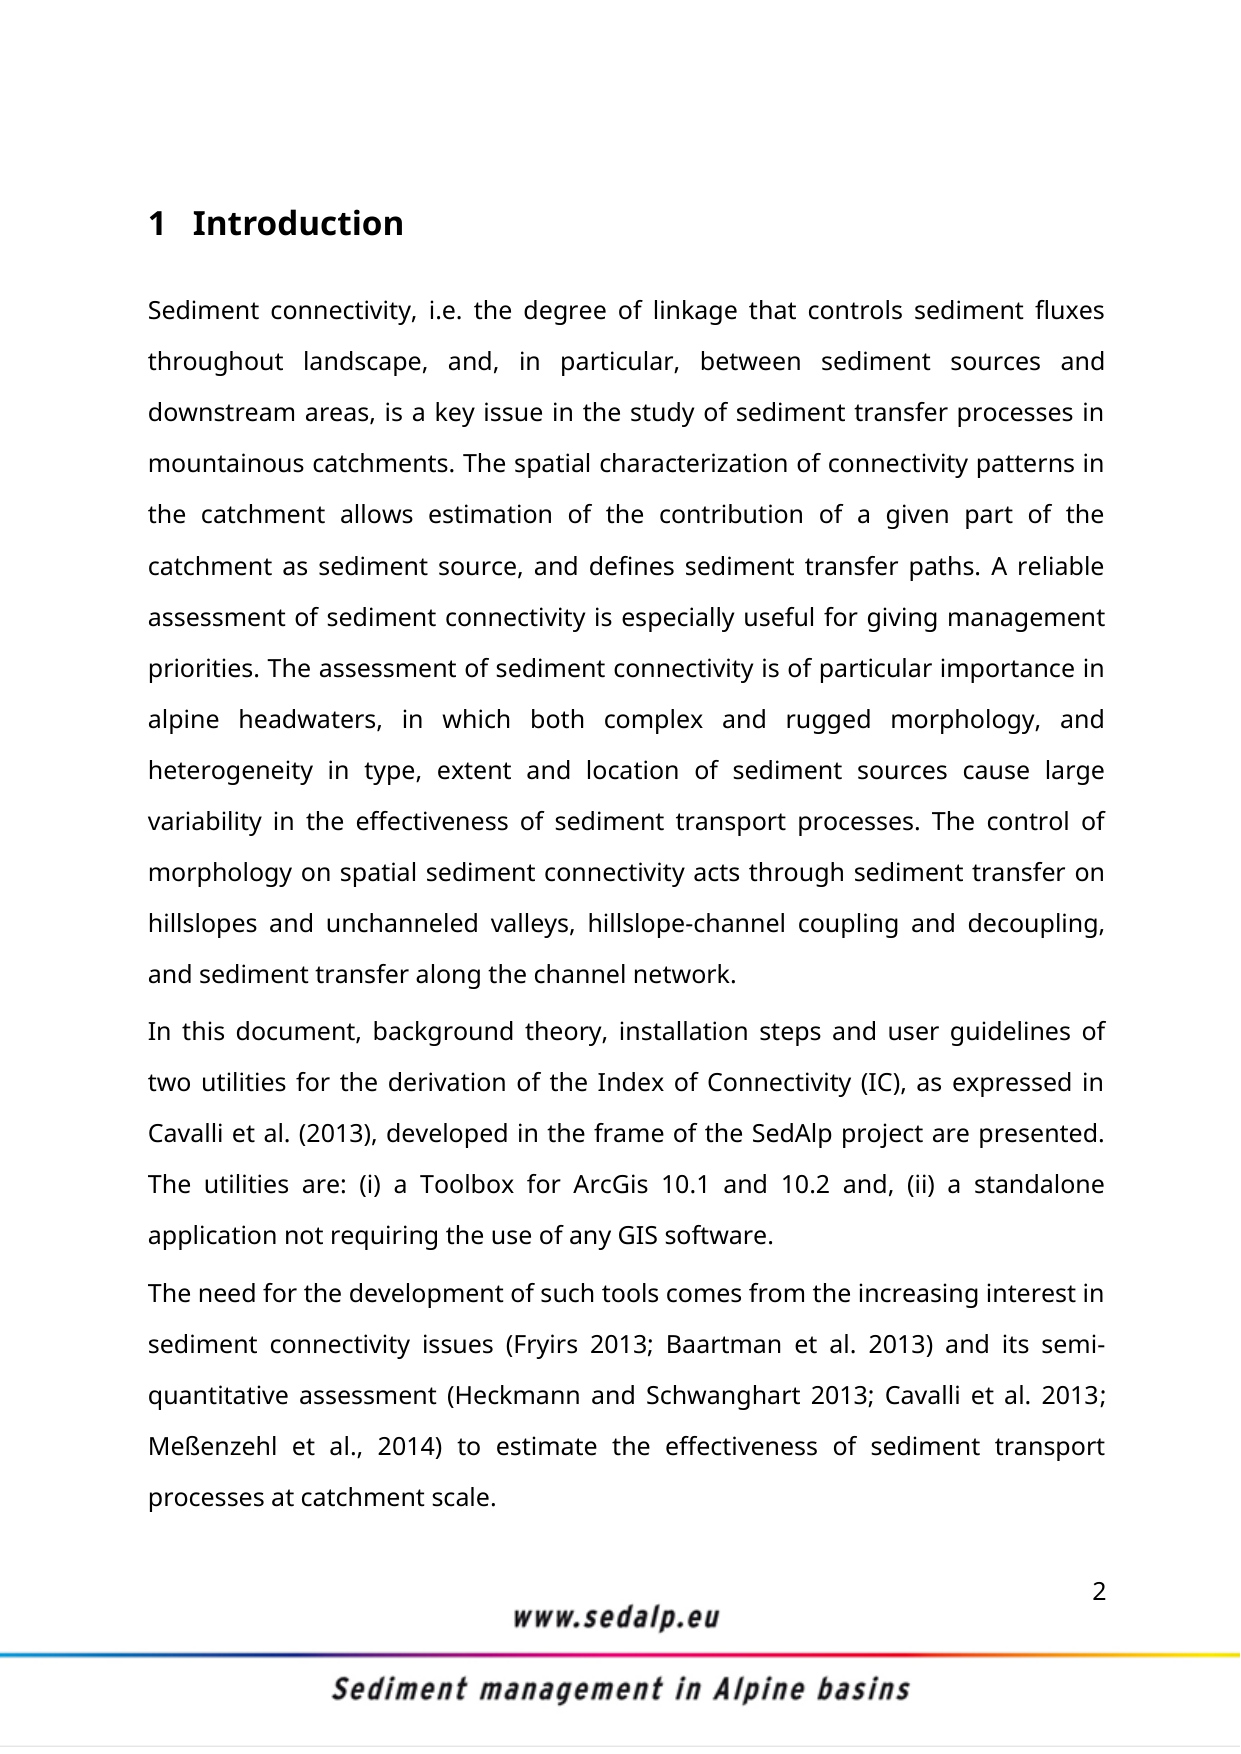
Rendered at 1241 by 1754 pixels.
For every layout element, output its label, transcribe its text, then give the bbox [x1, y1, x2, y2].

picture [0, 1567, 1240, 1748]
text Sediment connectivity, i.e. the degree of linkage that controls sediment fluxes throughout landscape, and, in particular, between sediment sources and downstream areas, is a key issue in the study of sediment transfer processes in mountainous catchments. The spatial characterization of connectivity patterns in the catchment allows estimation of the contribution of a given part of the catchment as sediment source, and defines sediment transfer paths. A reliable assessment of sediment connectivity is especially useful for giving management priorities. The assessment of sediment connectivity is of particular importance in alpine headwaters, in which both complex and rugged morphology, and heterogeneity in type, extent and location of sediment sources cause large variability in the effectiveness of sediment transport processes. The control of morphology on spatial sediment connectivity acts through sediment transfer on hillslopes and unchanneled valleys, hillslope-channel coupling and decoupling, and sediment transfer along the channel network. [148, 293, 1106, 991]
text The need for the development of such tools comes from the increasing interest in sediment connectivity issues (Fryirs 2013; Baartman et al. 2013) and its semi-quantitative assessment (Heckmann and Schwanghart 2013; Cavalli et al. 2013; Meßenzehl et al., 2014) to estimate the effectiveness of sediment transport processes at catchment scale. [148, 1275, 1106, 1513]
subtitle Introduction [148, 200, 1106, 245]
text In this document, background theory, installation steps and user guidelines of two utilities for the derivation of the Index of Connectivity (IC), as expressed in Cavalli et al. (2013), developed in the frame of the SedAlp project are presented. The utilities are: (i) a Toolbox for ArcGis 10.1 and 10.2 and, (ii) a standalone application not requiring the use of any GIS software. [148, 1014, 1106, 1252]
